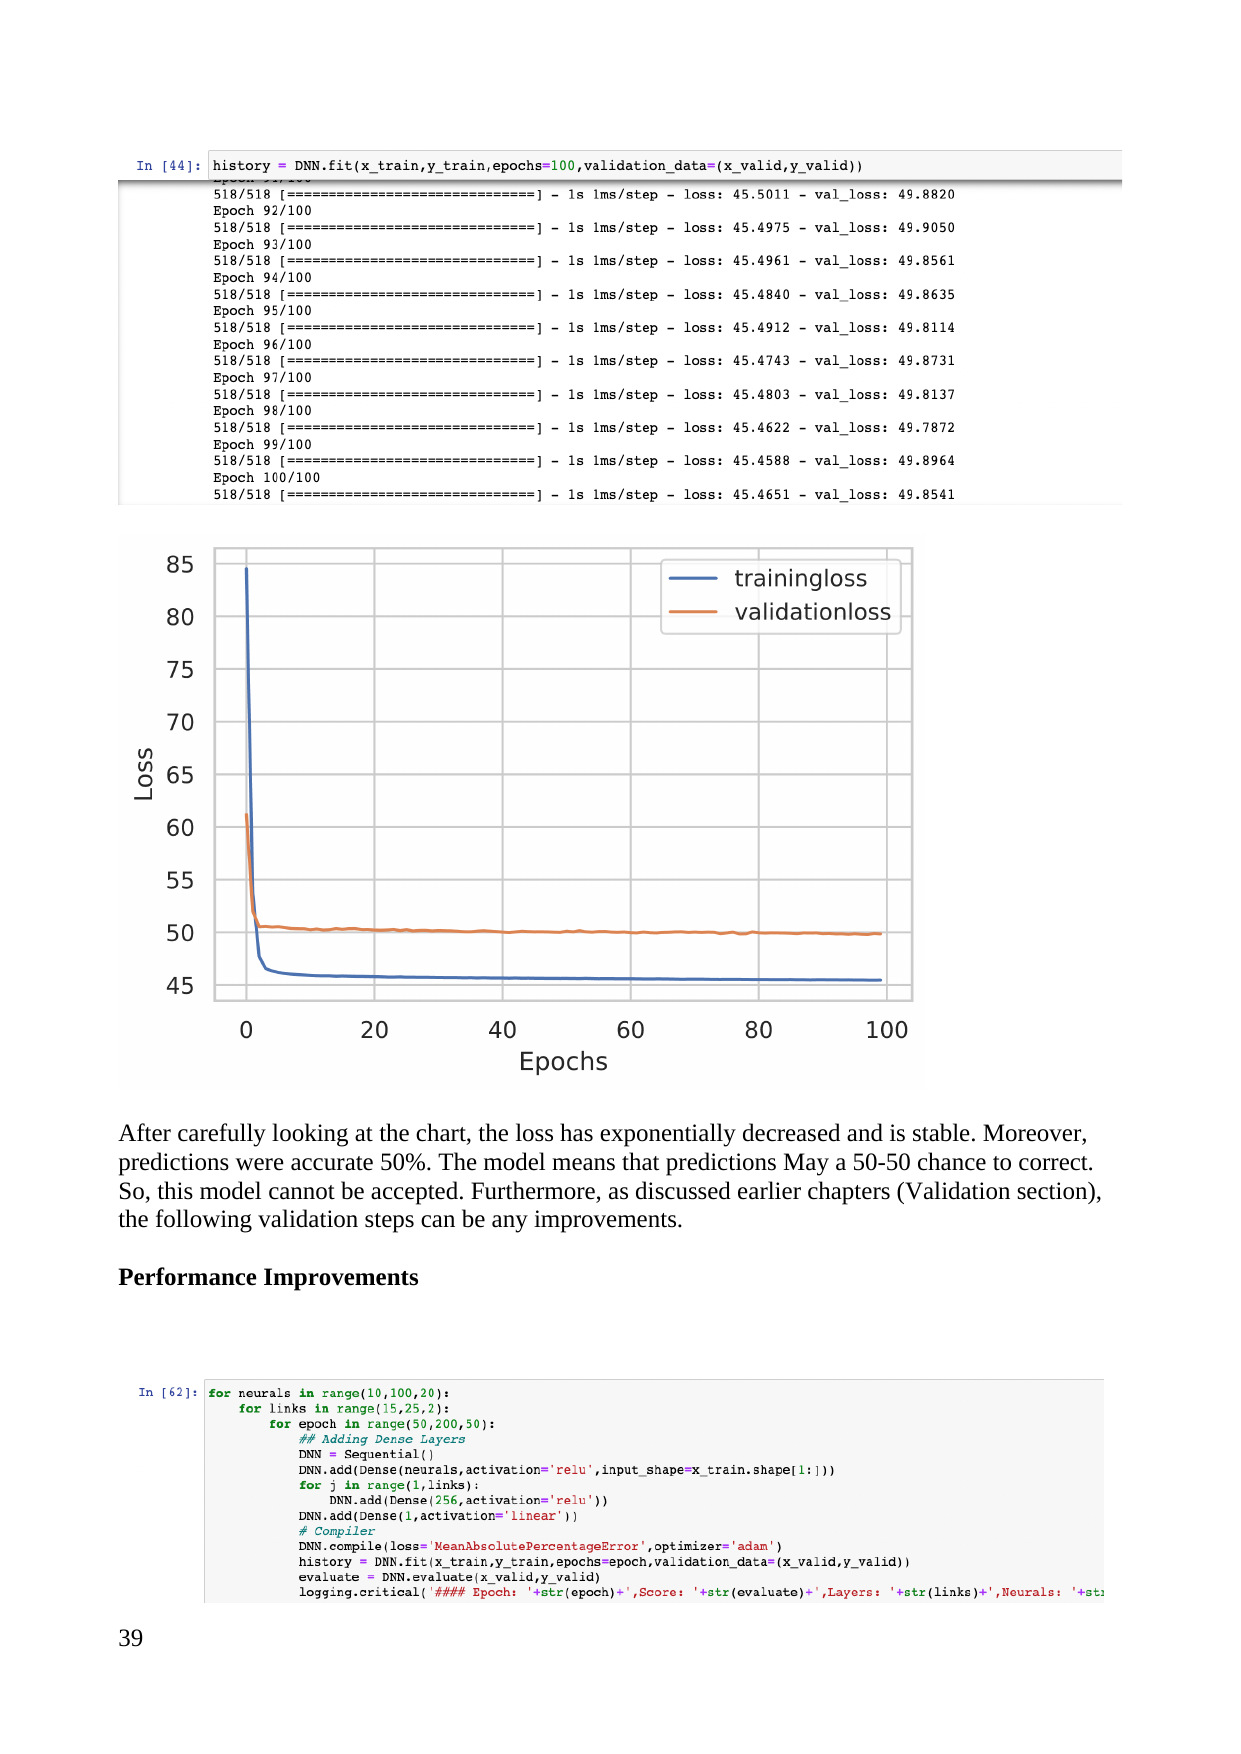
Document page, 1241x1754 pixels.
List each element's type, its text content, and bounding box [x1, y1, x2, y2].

text After carefully looking at the chart, the loss has exponentially decreased and is stable. Moreover, predictions were accurate 50%. The model means that predictions May a 50-50 chance to correct. So, this model cannot be accepted. Furthermore, as discussed earlier chapters (Validation section), the following validation steps can be any improvements. [118, 1118, 1122, 1233]
picture [118, 147, 1123, 505]
picture [118, 1376, 1104, 1603]
picture [118, 533, 927, 1090]
text Performance Improvements [118, 1262, 1122, 1291]
